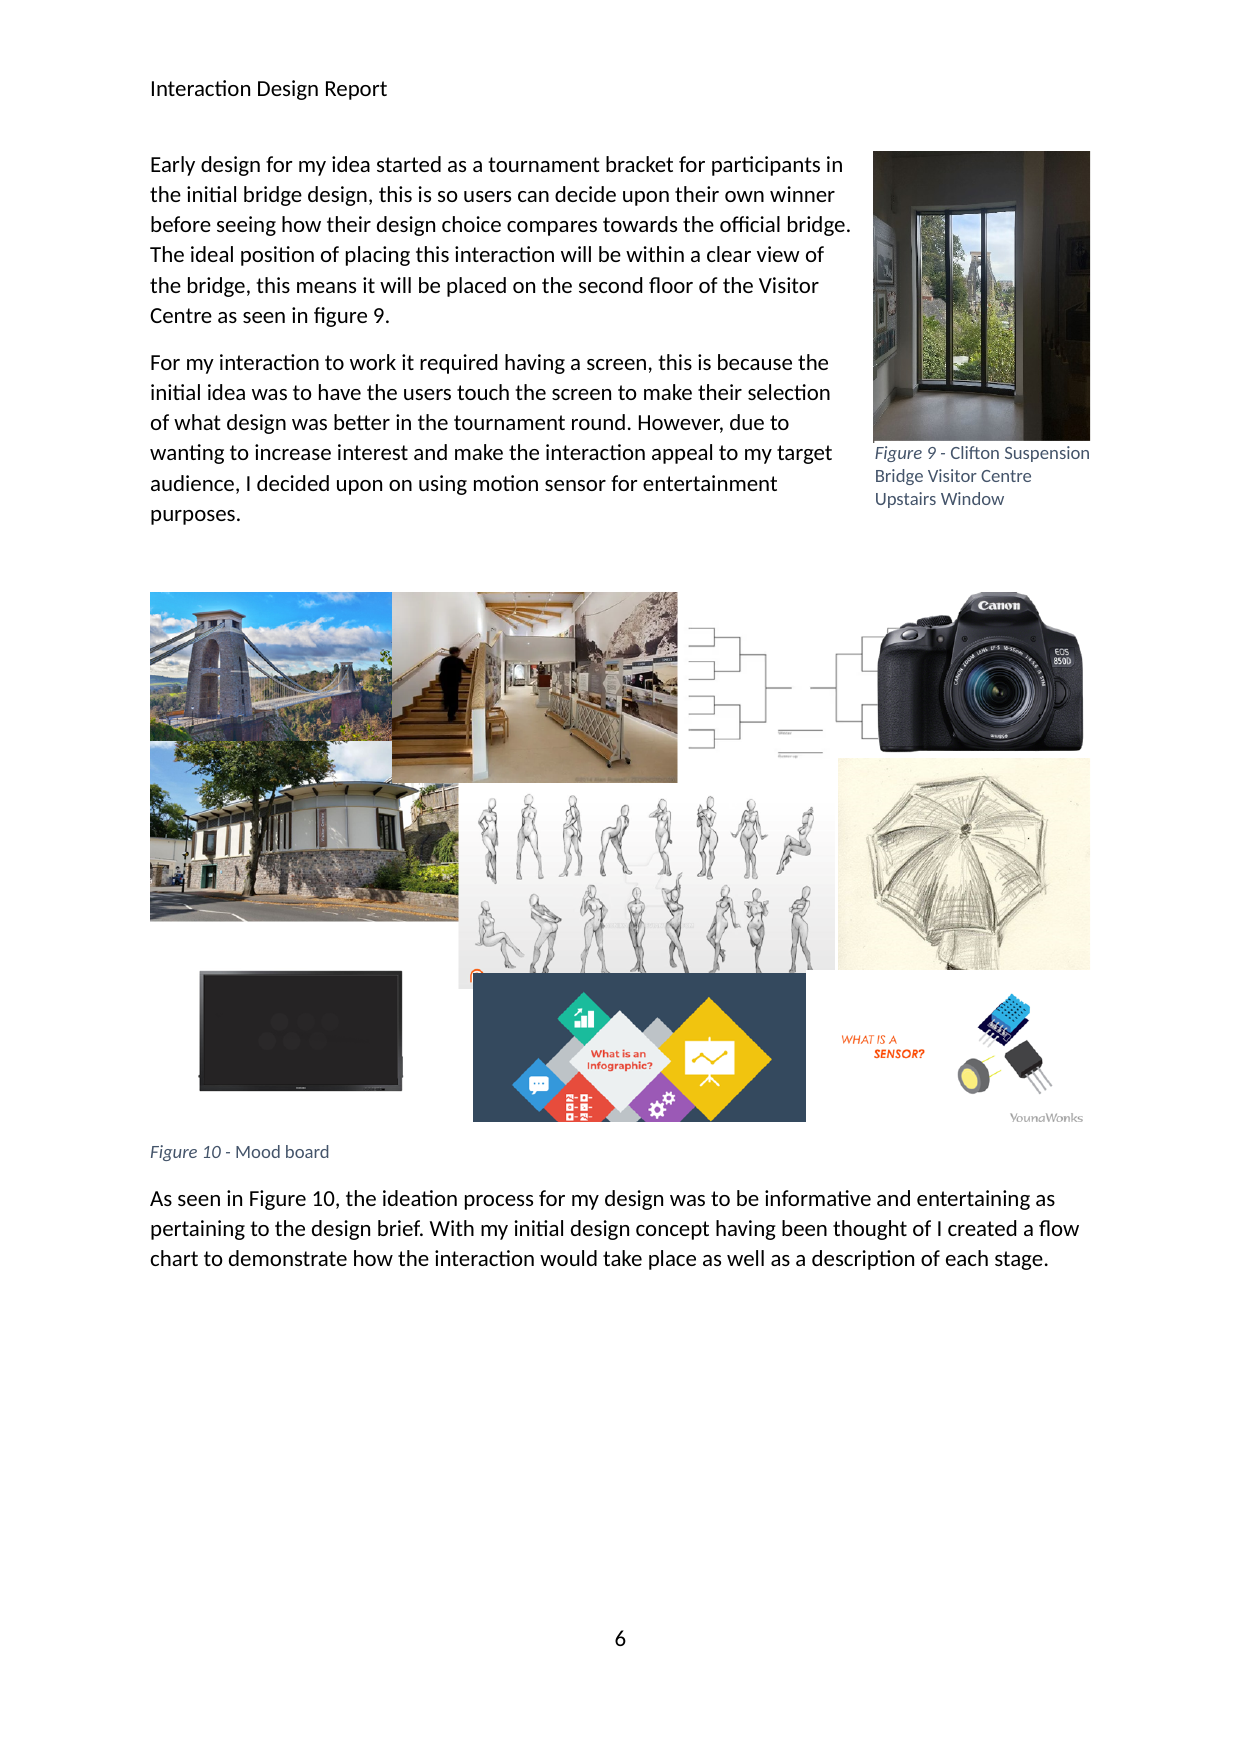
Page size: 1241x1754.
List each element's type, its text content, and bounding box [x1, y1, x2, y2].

text Early design for my idea started as a tournament bracket for participants in the initial bridge design, this is so users can decide upon their own winner before seeing how their design choice compares towards the official bridge. The ideal position of placing this interaction will be within a clear view of the bridge, this means it will be placed on the second floor of the Visitor Centre as seen in figure 9. [150, 150, 1090, 329]
text As seen in Figure 10, the ideation process for my design was to be informative and entertaining as pertaining to the design brief. With my initial design concept having been thought of I created a flow chart to demonstrate how the interaction would take place as well as a description of each stage. [150, 1184, 1090, 1273]
text For my interaction to work it required having a screen, this is because the initial idea was to have the users touch the screen to make their selection of what design was better in the tournament round. However, due to wanting to increase interest and make the interaction appeal to my target audience, I decided upon on using motion sensor for entertainment purposes. [150, 348, 1090, 527]
picture [150, 592, 1091, 1122]
text Figure 10 - Mood board [150, 1140, 1090, 1163]
picture [873, 151, 1091, 443]
